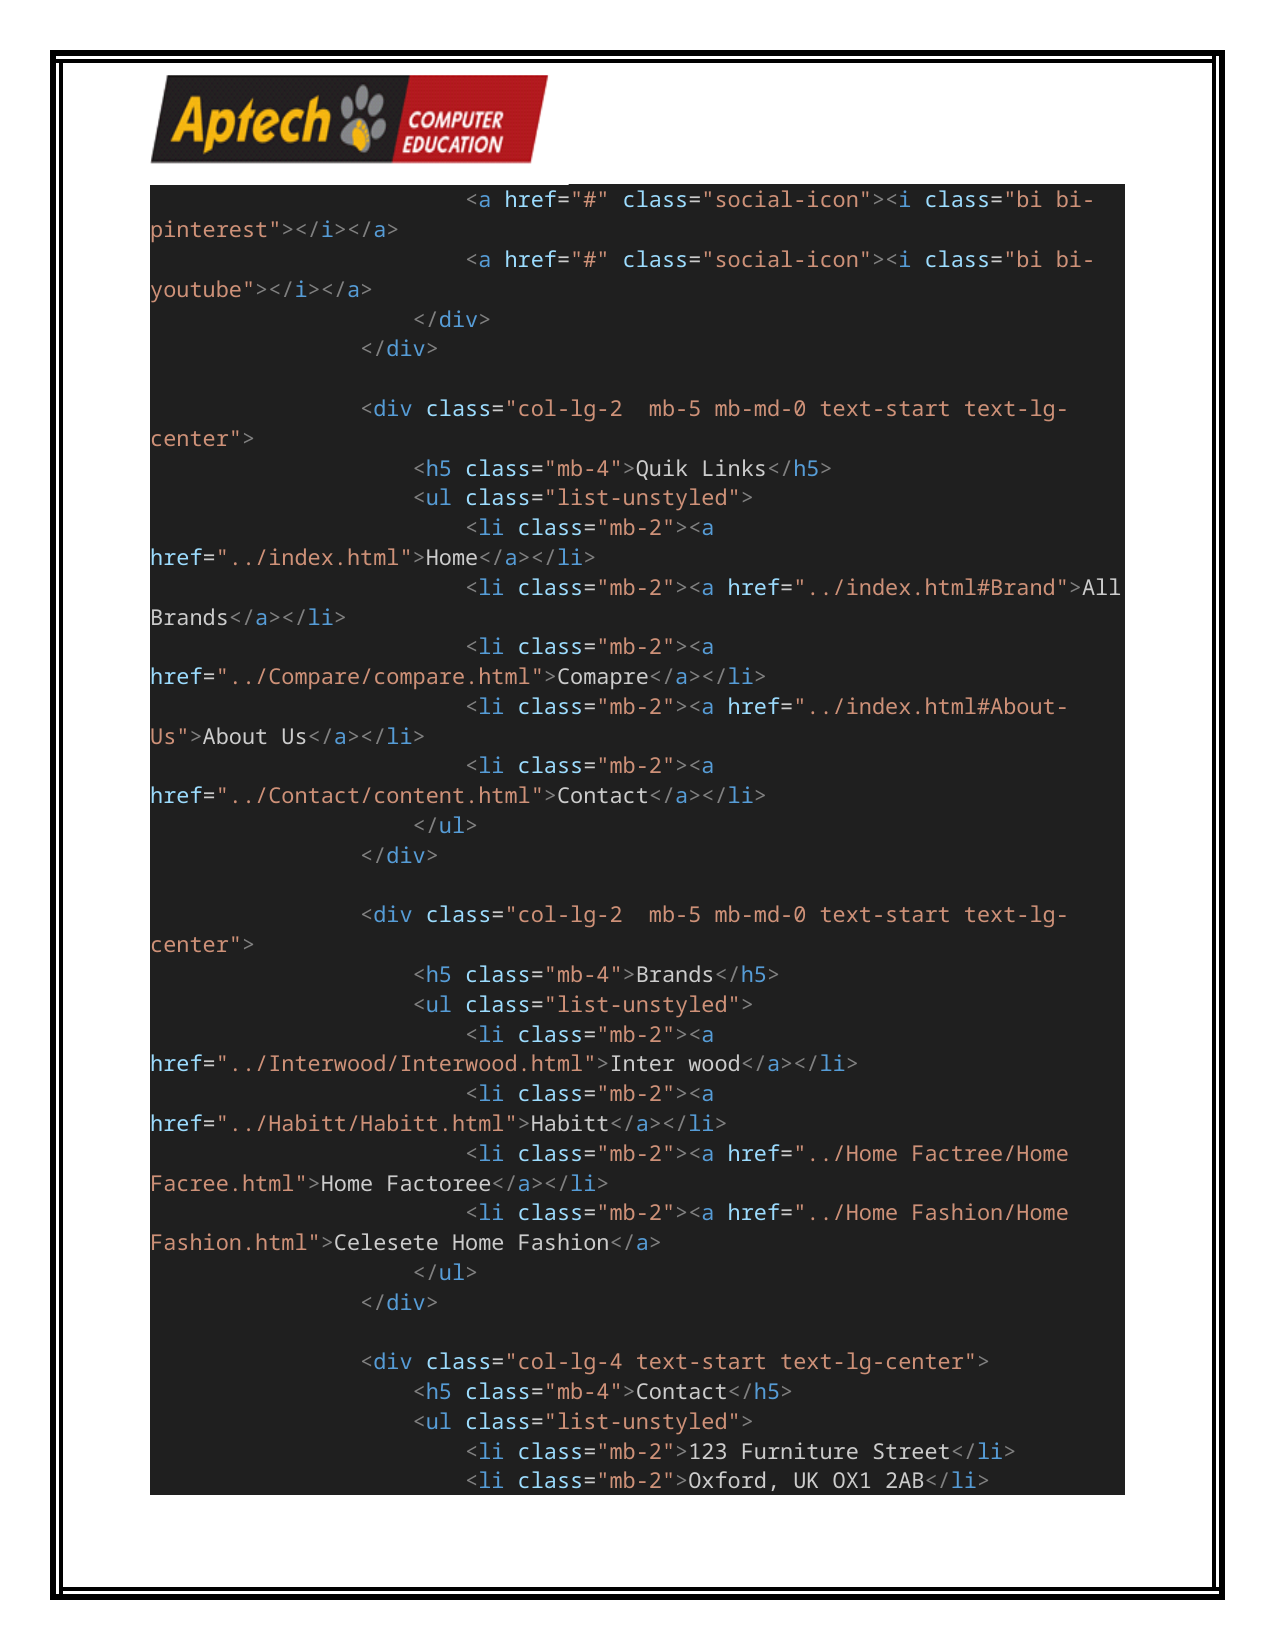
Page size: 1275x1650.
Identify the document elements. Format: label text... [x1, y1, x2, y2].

text <a href="#" class="social-icon"><i class="bi bi-youtube"></i></a> [150, 244, 1125, 303]
text <h5 class="mb-4">Brands</h5> [150, 959, 1125, 989]
text <div class="col-lg-2 mb-5 mb-md-0 text-start text-lg-center"> [150, 899, 1125, 959]
text <li class="mb-2"><a href="../Contact/content.html">Contact</a></li> [150, 750, 1125, 810]
text <ul class="list-unstyled"> [150, 1406, 1125, 1436]
text </div> [150, 840, 1125, 869]
text <li class="mb-2"><a href="../Home Fashion/Home Fashion.html">Celesete Home Fashion</a> [150, 1197, 1125, 1257]
text <li class="mb-2">Oxford, UK OX1 2AB</li> [150, 1465, 1125, 1495]
text <li class="mb-2"><a href="../Compare/compare.html">Comapre</a></li> [150, 631, 1125, 691]
text <li class="mb-2"><a href="../index.html#About-Us">About Us</a></li> [150, 691, 1125, 750]
text <li class="mb-2"><a href="../Habitt/Habitt.html">Habitt</a></li> [150, 1078, 1125, 1138]
text </div> [150, 303, 1125, 333]
text </ul> [150, 810, 1125, 840]
picture [150, 75, 569, 185]
text <h5 class="mb-4">Contact</h5> [150, 1376, 1125, 1406]
text <div class="col-lg-4 text-start text-lg-center"> [150, 1346, 1125, 1376]
text <a href="#" class="social-icon"><i class="bi bi-pinterest"></i></a> [150, 184, 1125, 244]
text <li class="mb-2"><a href="../index.html#Brand">All Brands</a></li> [150, 572, 1125, 631]
text </ul> [150, 1257, 1125, 1287]
text <li class="mb-2"><a href="../index.html">Home</a></li> [150, 512, 1125, 572]
text </div> [150, 1287, 1125, 1316]
text <li class="mb-2"><a href="../Home Factree/Home Facree.html">Home Factoree</a></li> [150, 1138, 1125, 1197]
text <h5 class="mb-4">Quik Links</h5> [150, 452, 1125, 482]
text <ul class="list-unstyled"> [150, 989, 1125, 1018]
text <li class="mb-2">123 Furniture Street</li> [150, 1436, 1125, 1465]
text </div> [150, 333, 1125, 363]
text <li class="mb-2"><a href="../Interwood/Interwood.html">Inter wood</a></li> [150, 1018, 1125, 1078]
text <ul class="list-unstyled"> [150, 482, 1125, 512]
text <div class="col-lg-2 mb-5 mb-md-0 text-start text-lg-center"> [150, 393, 1125, 452]
